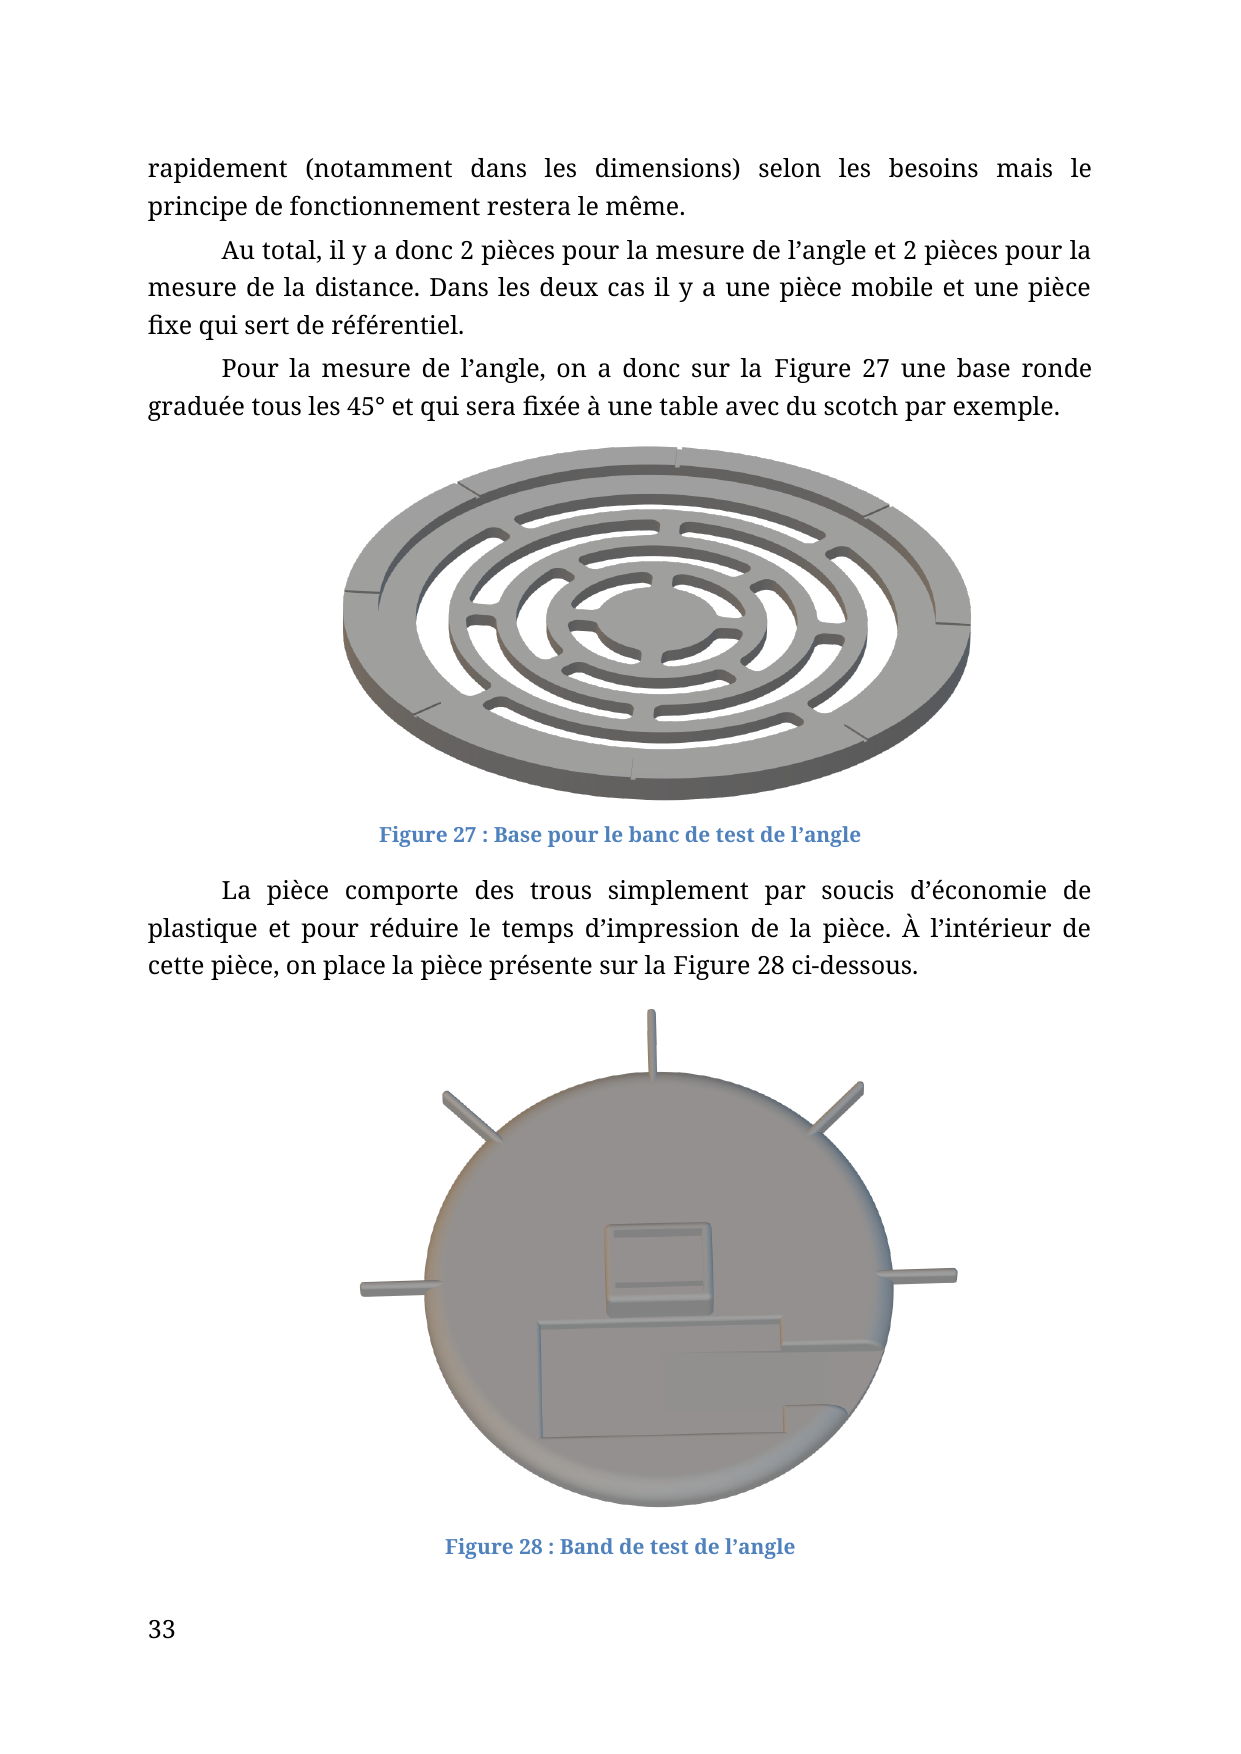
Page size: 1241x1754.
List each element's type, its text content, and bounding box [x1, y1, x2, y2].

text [148, 148, 1093, 223]
text La pièce comporte des trous simplement par soucis d’économie de plastique et pour réduire le temps d’impression de la pièce. À l’intérieur de cette pièce, on place la pièce présente sur la Figure 28 ci-dessous. [148, 869, 1093, 982]
picture [330, 428, 984, 814]
picture [337, 988, 977, 1526]
text Au total, il y a donc 2 pièces pour la mesure de l’angle et 2 pièces pour la mesure de la distance. Dans les deux cas il y a une pièce mobile et une pièce fixe qui sert de référentiel. [148, 229, 1093, 341]
text Pour la mesure de l’angle, on a donc sur la Figure 27 une base ronde graduée tous les 45° et qui sera fixée à une table avec du scotch par exemple. [148, 348, 1093, 423]
